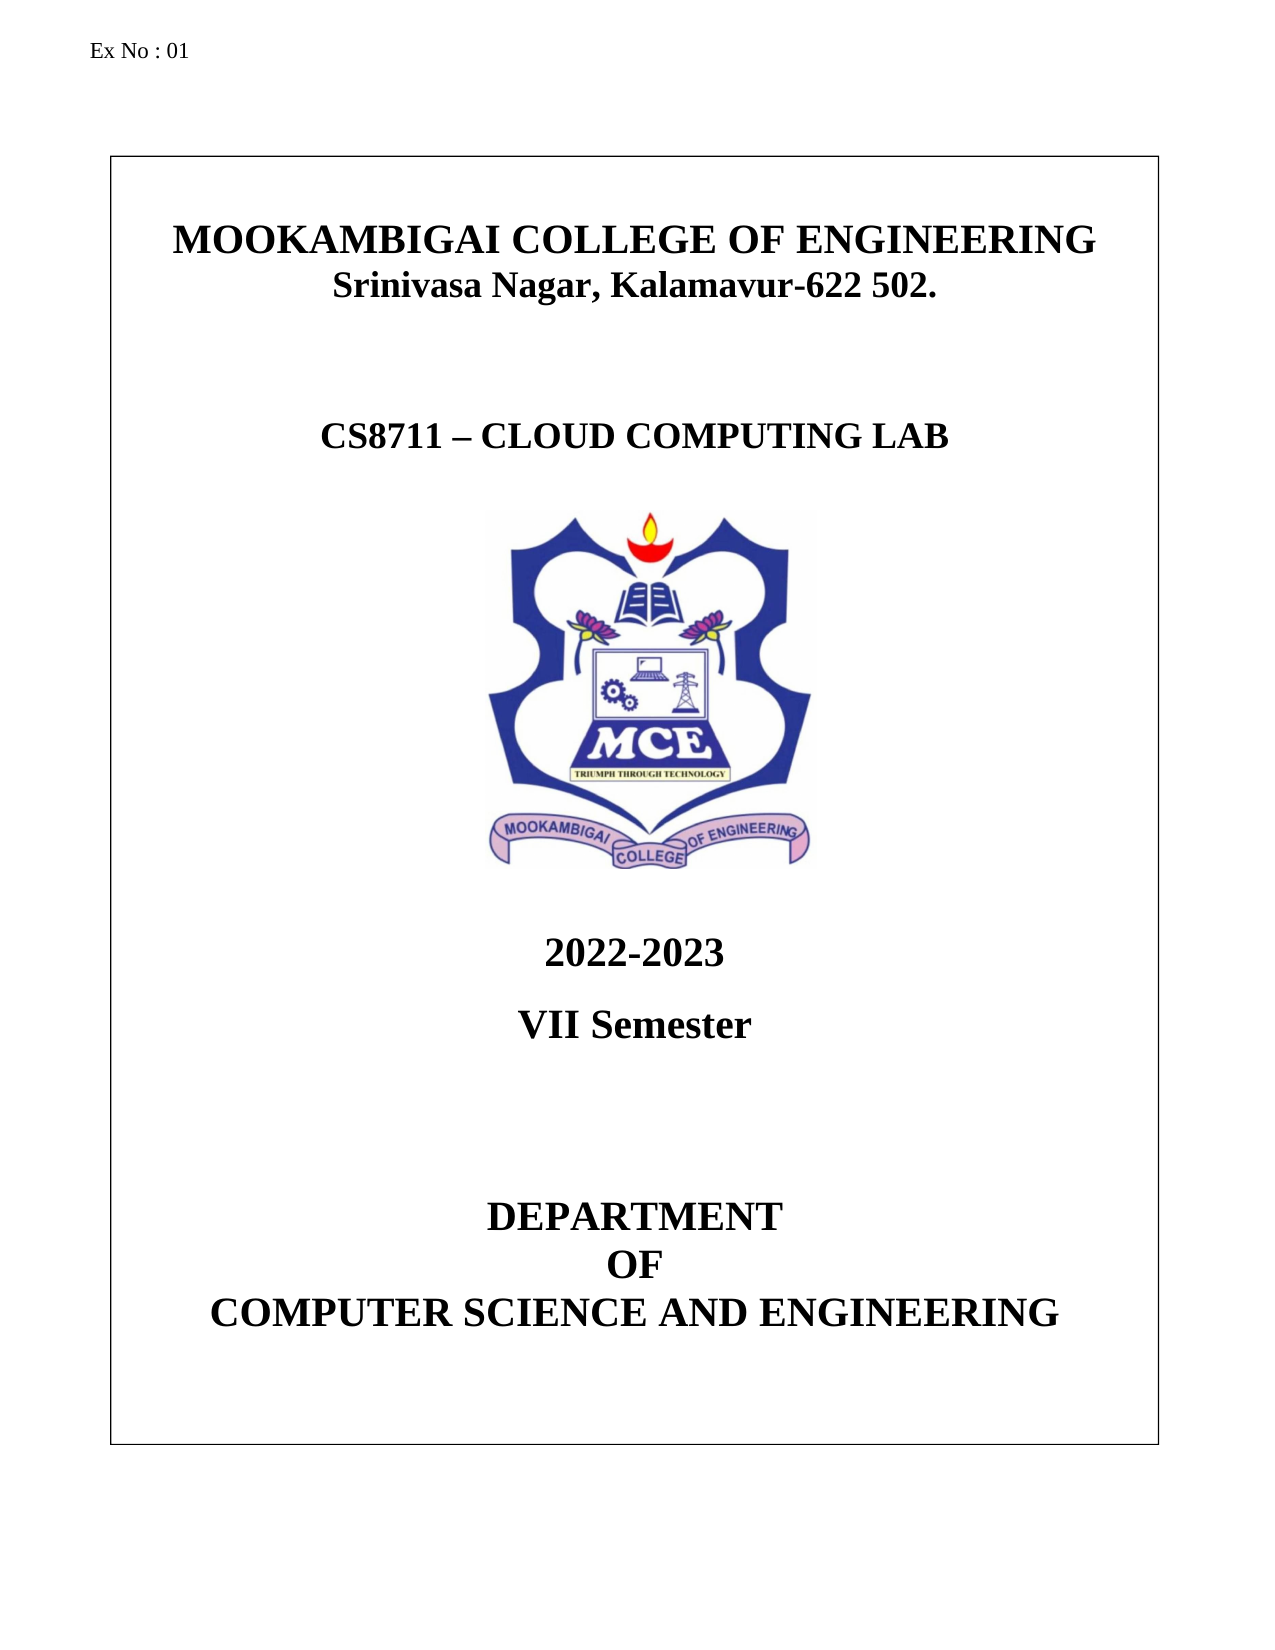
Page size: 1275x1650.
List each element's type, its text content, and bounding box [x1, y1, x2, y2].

text Srinivasa Nagar, Kalamavur-622 502. [134, 262, 1136, 306]
text COMPUTER SCIENCE AND ENGINEERING [134, 1287, 1136, 1335]
text MOOKAMBIGAI COLLEGE OF ENGINEERING [134, 214, 1136, 262]
text DEPARTMENT OF [464, 1191, 806, 1287]
text CS8711 – CLOUD COMPUTING LAB [133, 413, 1136, 456]
picture [485, 510, 817, 869]
text 2022-2023 [133, 928, 1136, 976]
text VII Semester [134, 999, 1136, 1047]
